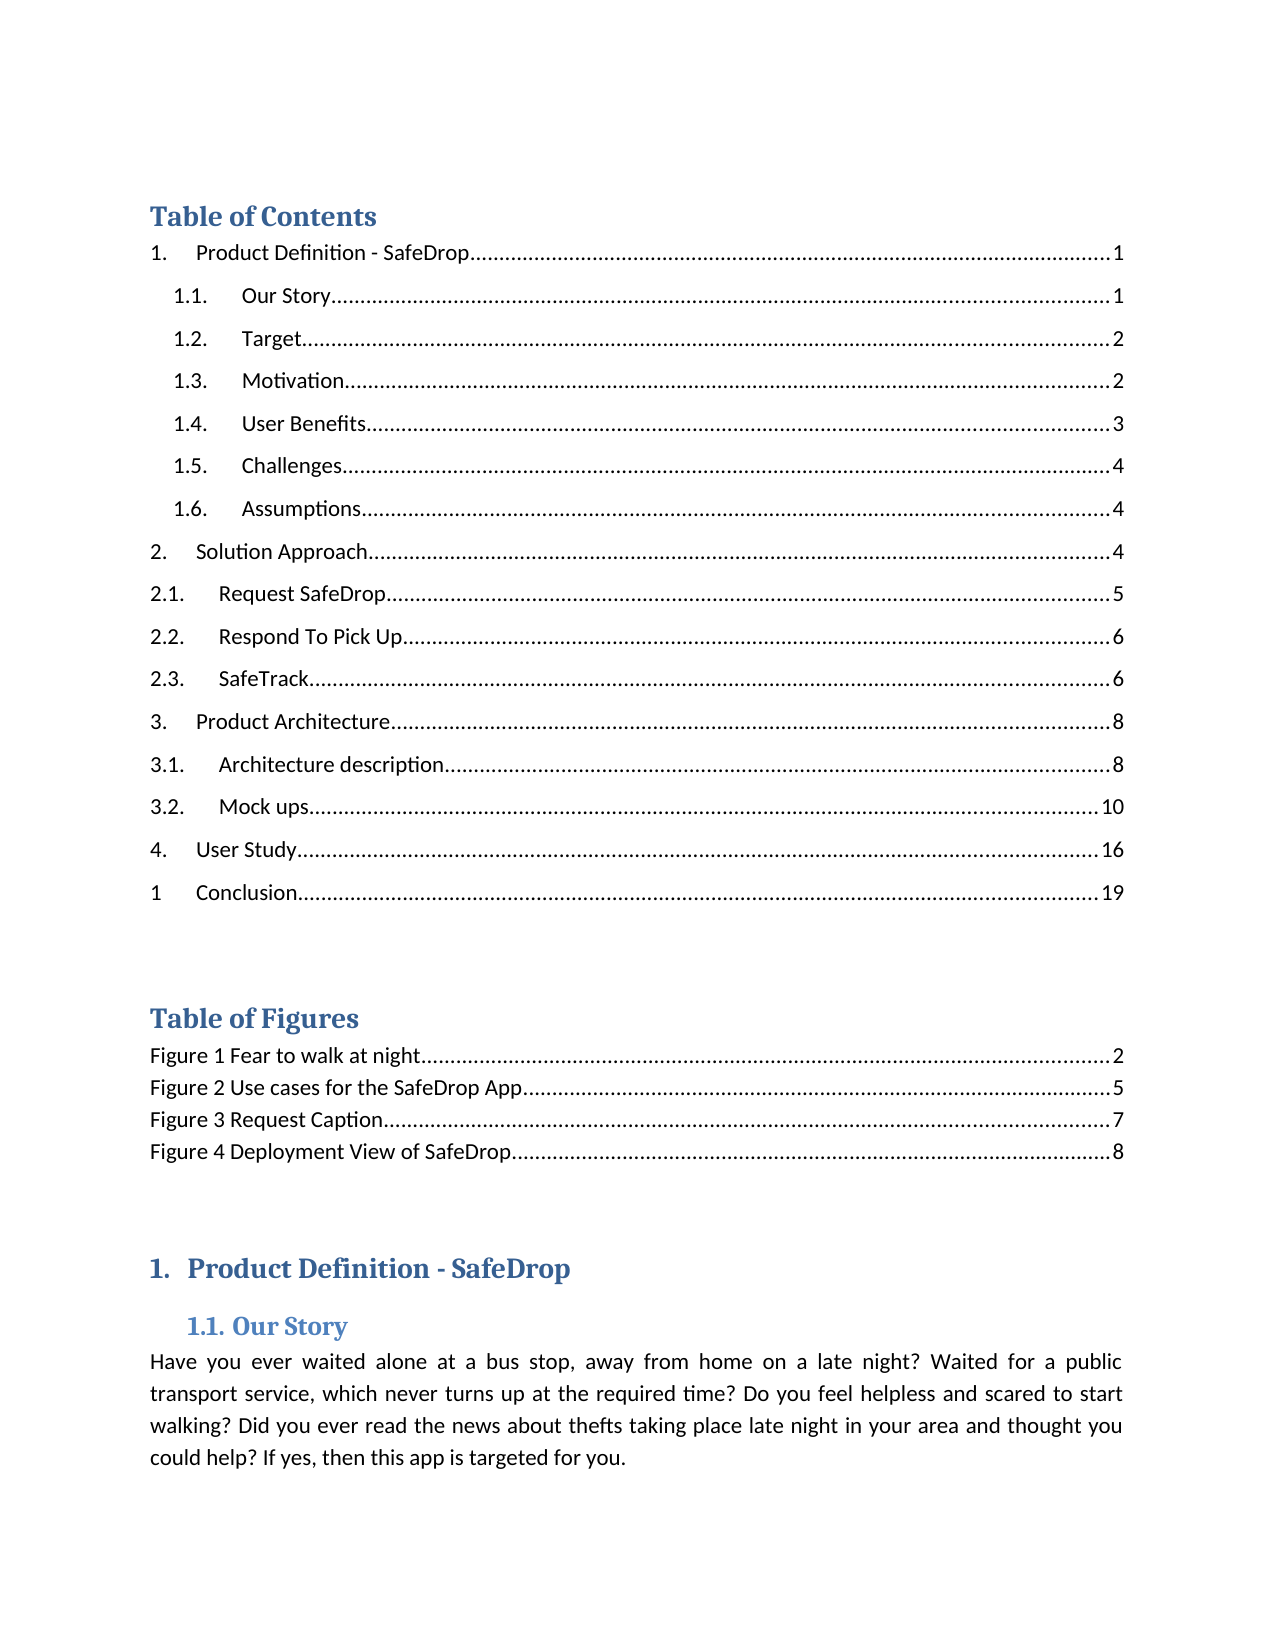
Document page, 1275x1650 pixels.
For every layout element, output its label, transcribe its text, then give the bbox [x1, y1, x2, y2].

subtitle Table of Figures [150, 1002, 1125, 1036]
text Figure 1 Fear to walk at night 2 [150, 1041, 1125, 1069]
subtitle Product Definition - SafeDrop [150, 1252, 1125, 1285]
text Have you ever waited alone at a bus stop, away from home on a late night? Waited for a public transport service, which never turns up at the required time? Do you feel helpless and scared to start walking? Did you ever read the news about thefts taking place late night in your area and thought you could help? If yes, then this app is targeted for you. [150, 1347, 1125, 1472]
text Figure 3 Request Caption 7 [150, 1105, 1125, 1133]
text Figure 4 Deployment View of SafeDrop 8 [150, 1137, 1125, 1166]
text Figure 2 Use cases for the SafeDrop App 5 [150, 1073, 1125, 1101]
subtitle Our Story [187, 1311, 1125, 1342]
